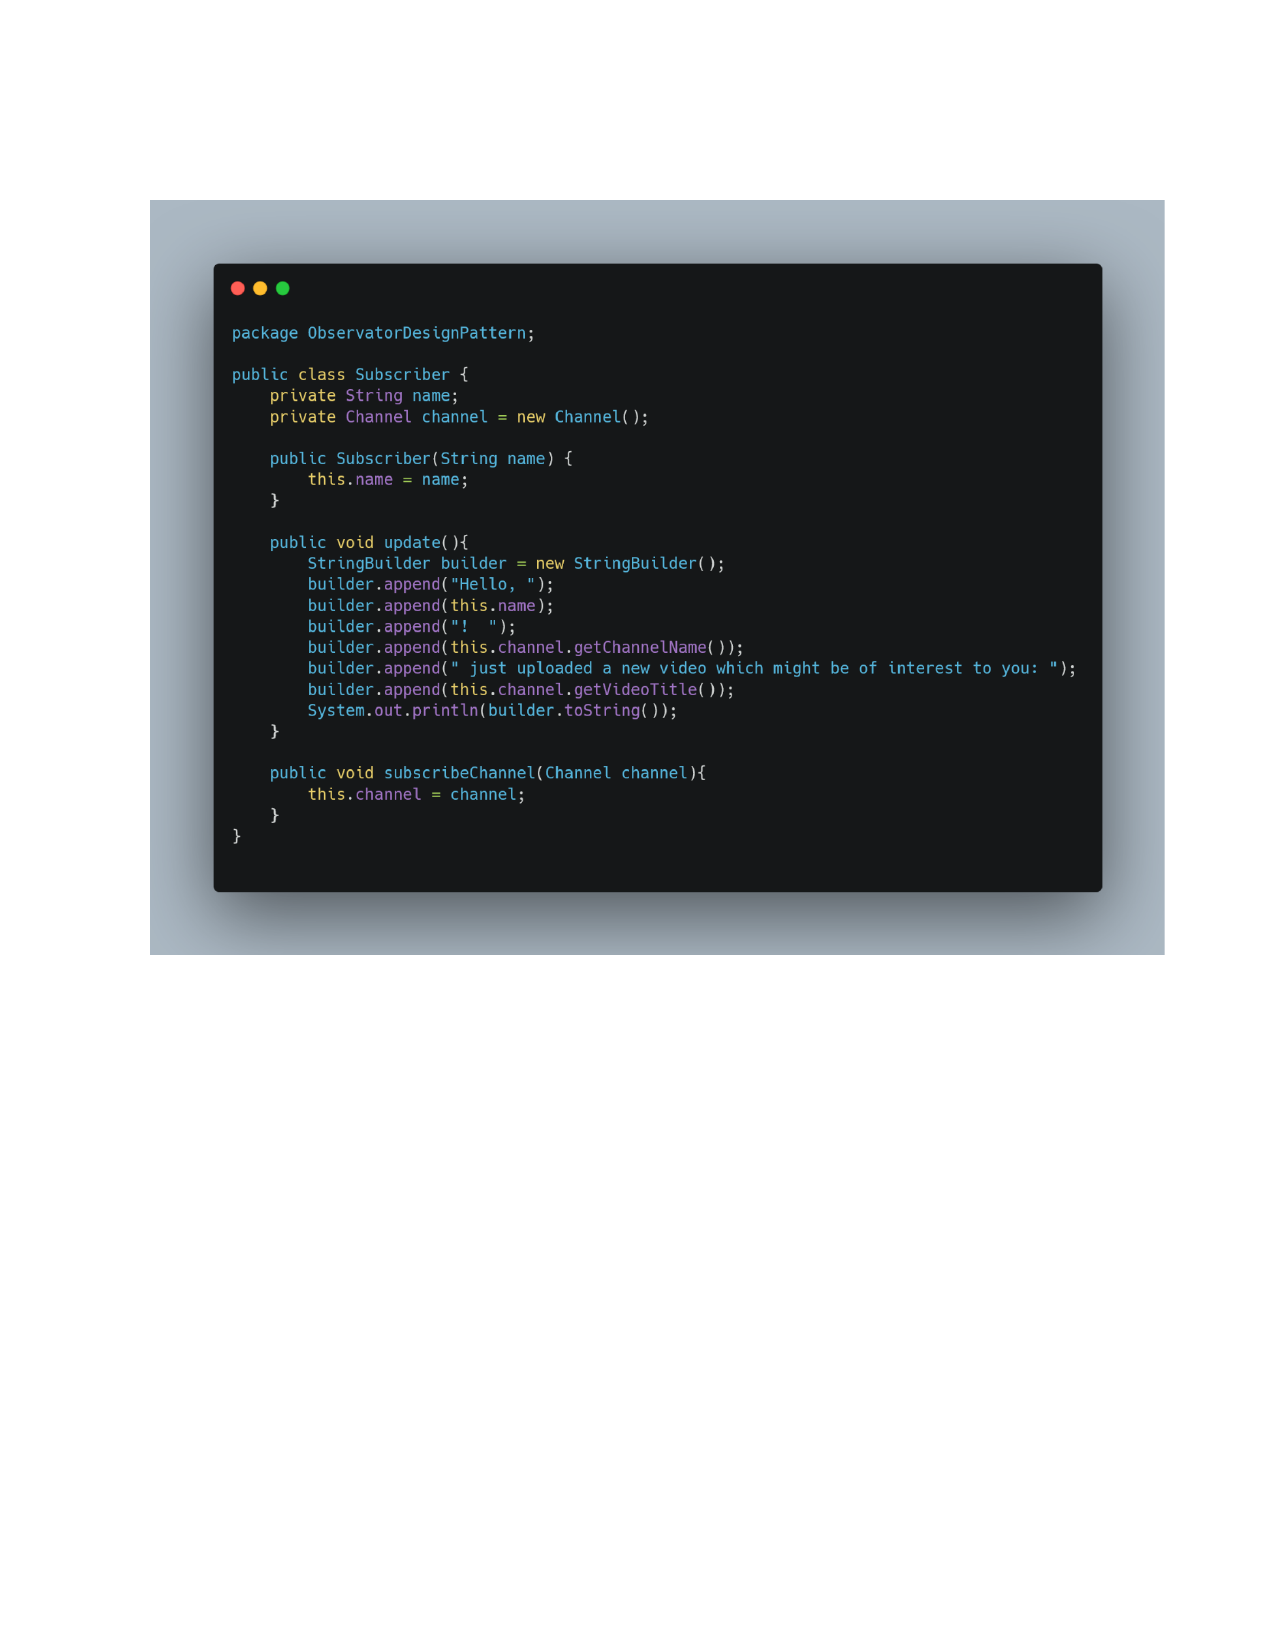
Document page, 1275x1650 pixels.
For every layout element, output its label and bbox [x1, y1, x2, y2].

picture [150, 200, 1165, 955]
